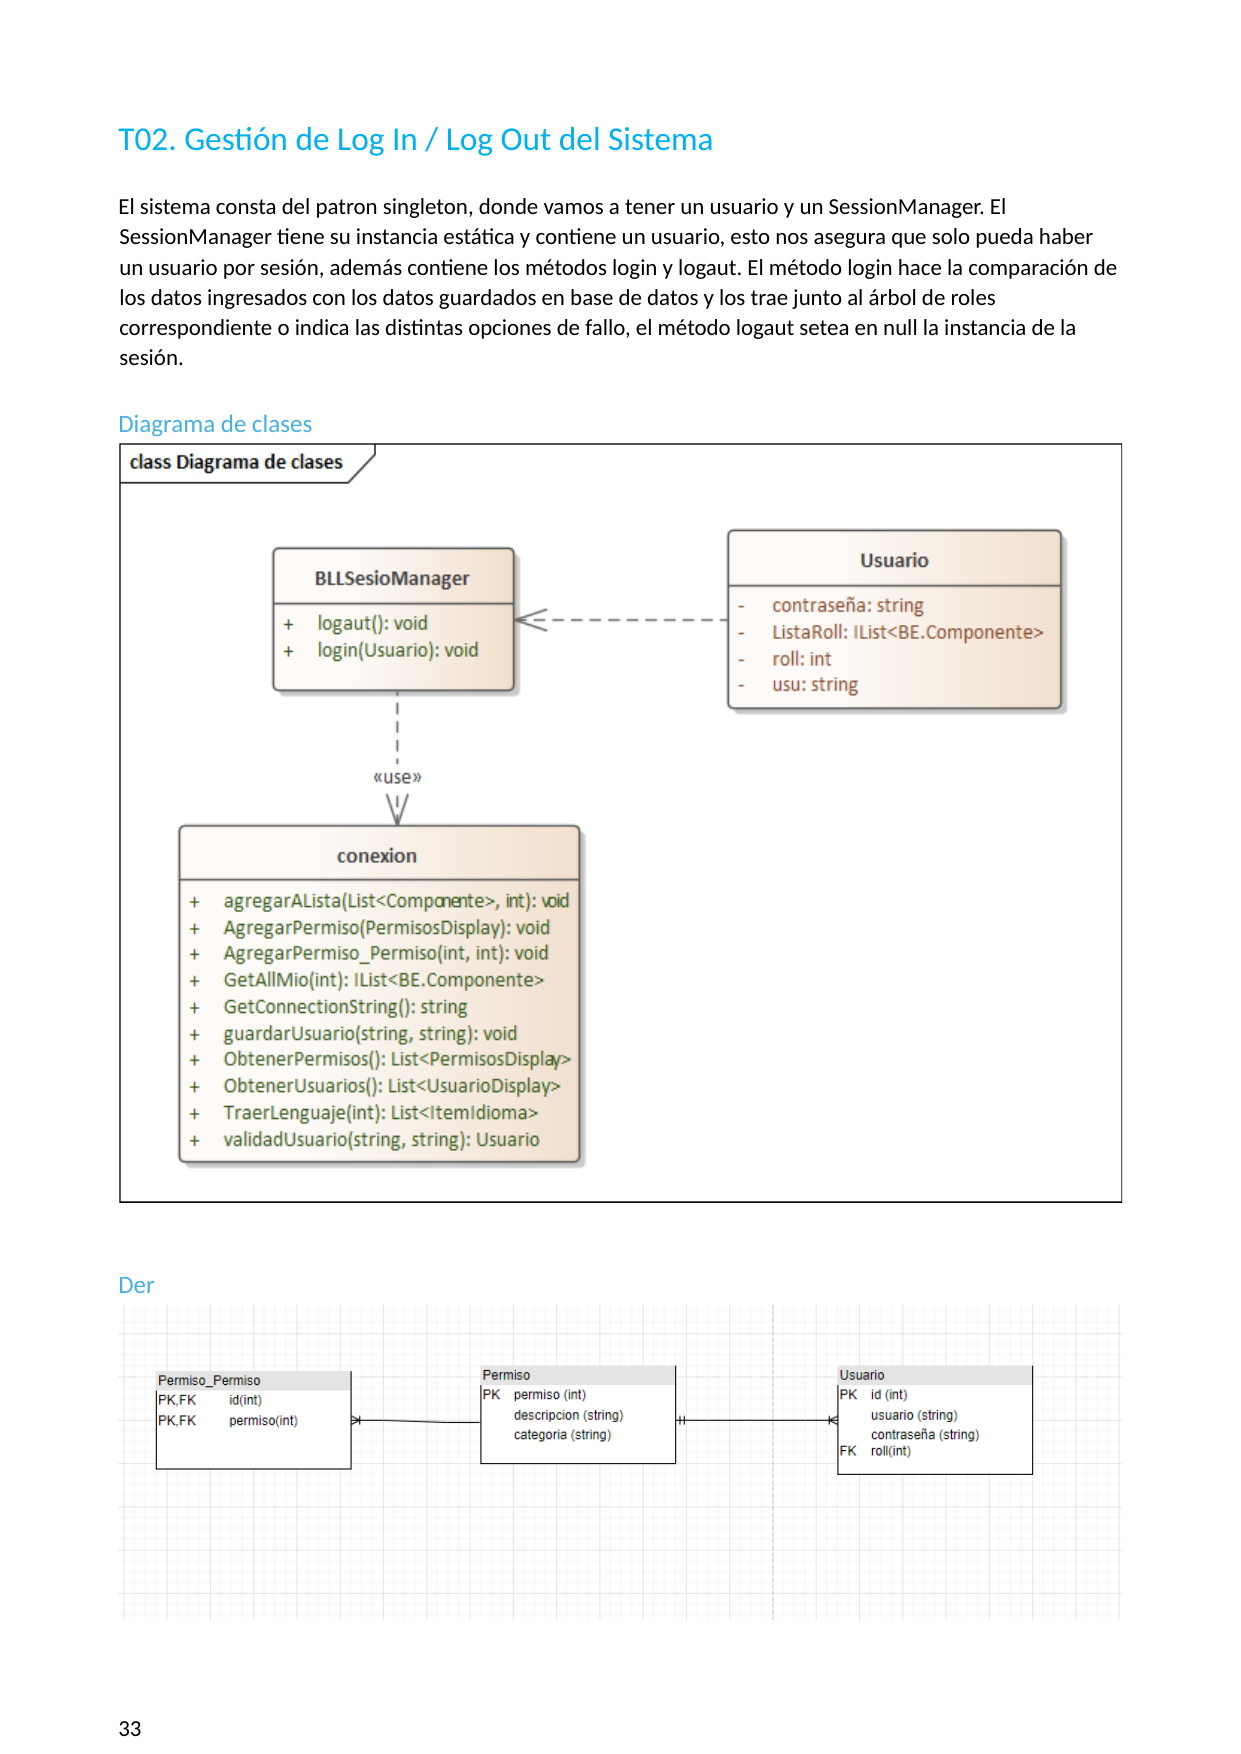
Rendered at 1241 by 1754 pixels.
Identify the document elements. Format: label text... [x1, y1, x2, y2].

subtitle T02. Gestión de Log In / Log Out del Sistema [118, 118, 1034, 159]
subtitle Der [118, 1269, 1122, 1300]
subtitle Diagrama de clases [118, 408, 1122, 438]
picture [118, 442, 1123, 1203]
text El sistema consta del patron singleton, donde vamos a tener un usuario y un SessionManager. El SessionManager tiene su instancia estática y contiene un usuario, esto nos asegura que solo pueda haber un usuario por sesión, además contiene los métodos login y logaut. El método login hace la comparación de los datos ingresados con los datos guardados en base de datos y los trae junto al árbol de roles correspondiente o indica las distintas opciones de fallo, el método logaut setea en null la instancia de la sesión. [118, 192, 1122, 371]
picture [118, 1304, 1123, 1620]
